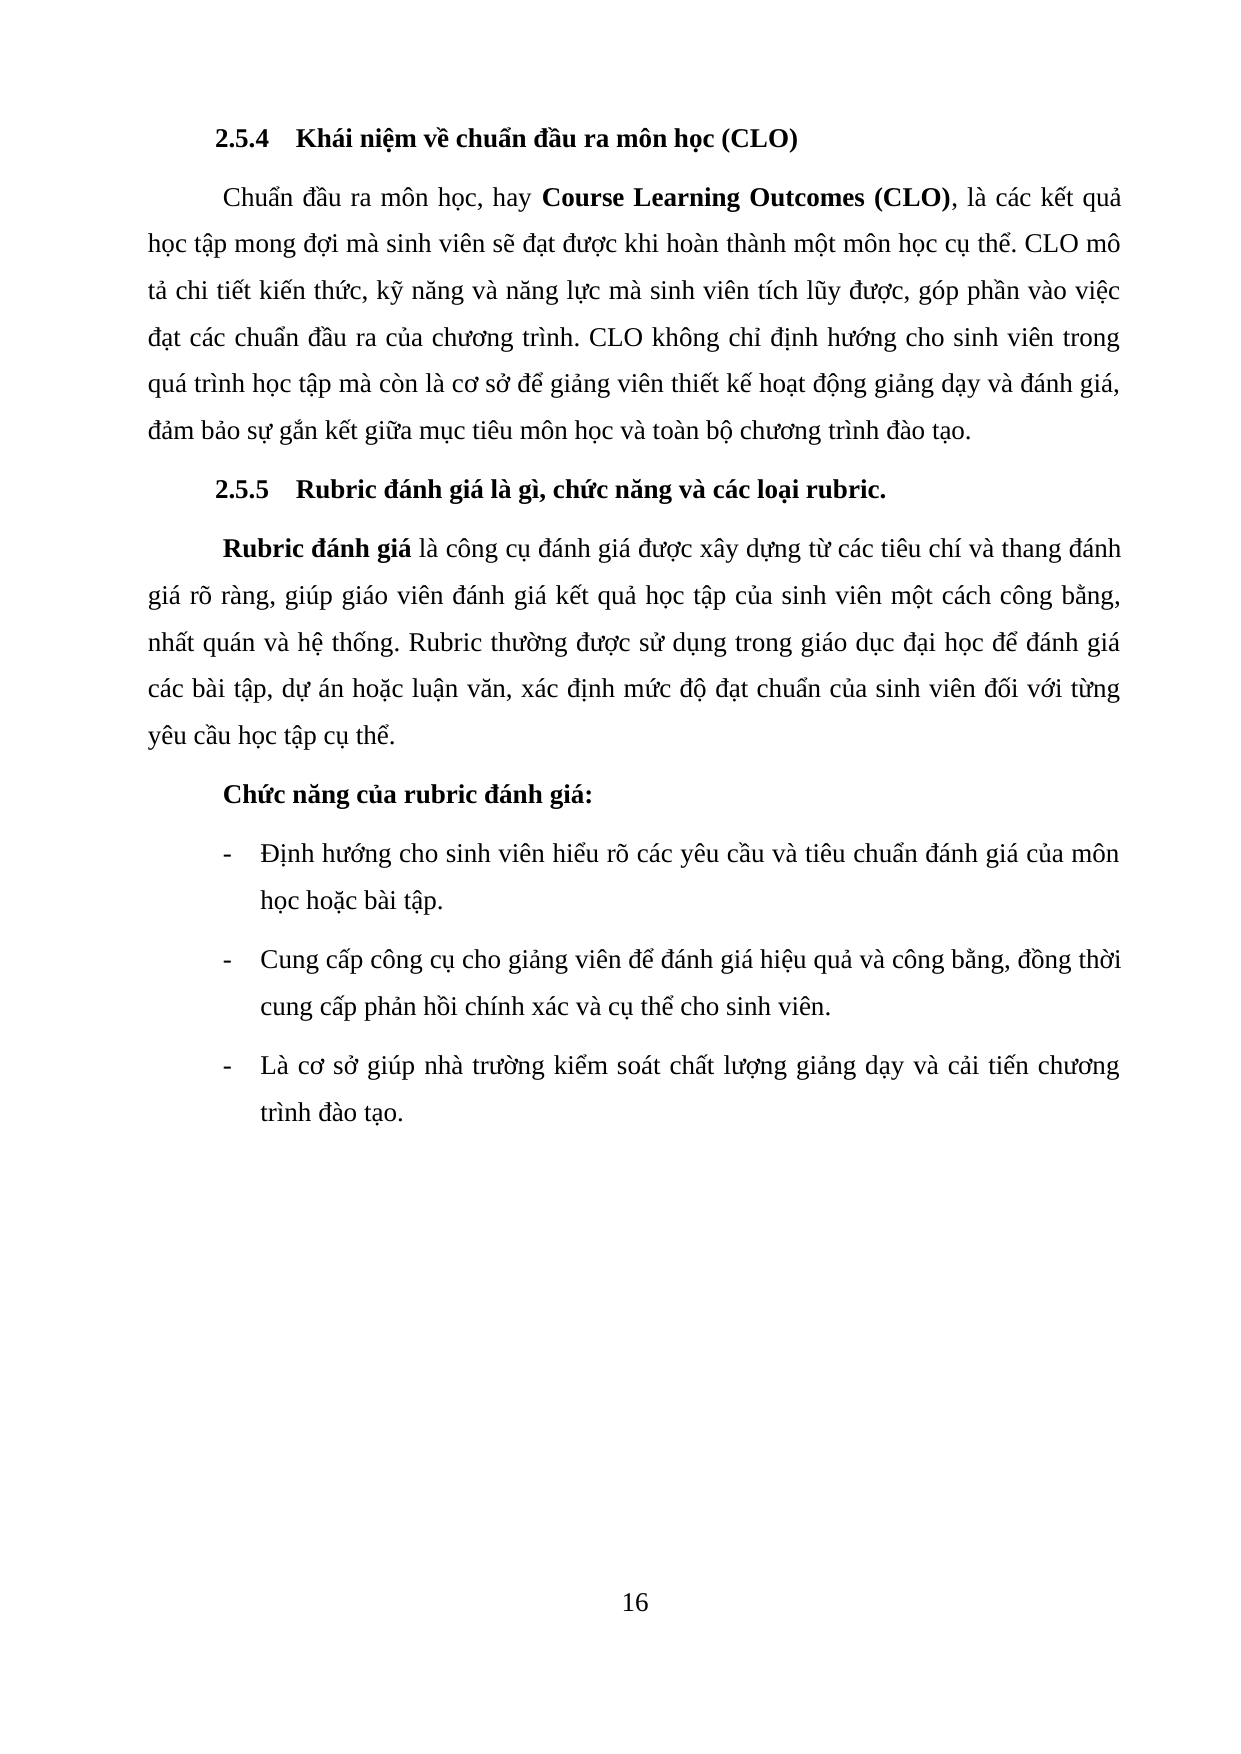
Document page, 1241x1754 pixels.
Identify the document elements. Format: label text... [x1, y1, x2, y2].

text Khái niệm về chuẩn đầu ra môn học (CLO) [215, 122, 1122, 153]
text Rubric đánh giá là công cụ đánh giá được xây dựng từ các tiêu chí và thang đánh giá rõ ràng, giúp giáo viên đánh giá kết quả học tập của sinh viên một cách công bằng, nhất quán và hệ thống. Rubric thường được sử dụng trong giáo dục đại học để đánh giá các bài tập, dự án hoặc luận văn, xác định mức độ đạt chuẩn của sinh viên đối với từng yêu cầu học tập cụ thể. [148, 532, 1122, 750]
text Chức năng của rubric đánh giá: [148, 778, 1122, 809]
text Rubric đánh giá là gì, chức năng và các loại rubric. [215, 473, 1122, 504]
list Định hướng cho sinh viên hiểu rõ các yêu cầu và tiêu chuẩn đánh giá của môn học hoặc bài tập. [223, 837, 1122, 915]
list Cung cấp công cụ cho giảng viên để đánh giá hiệu quả và công bằng, đồng thời cung cấp phản hồi chính xác và cụ thể cho sinh viên. [223, 943, 1122, 1021]
list Là cơ sở giúp nhà trường kiểm soát chất lượng giảng dạy và cải tiến chương trình đào tạo. [223, 1049, 1122, 1127]
text Chuẩn đầu ra môn học, hay Course Learning Outcomes (CLO), là các kết quả học tập mong đợi mà sinh viên sẽ đạt được khi hoàn thành một môn học cụ thể. CLO mô tả chi tiết kiến thức, kỹ năng và năng lực mà sinh viên tích lũy được, góp phần vào việc đạt các chuẩn đầu ra của chương trình. CLO không chỉ định hướng cho sinh viên trong quá trình học tập mà còn là cơ sở để giảng viên thiết kế hoạt động giảng dạy và đánh giá, đảm bảo sự gắn kết giữa mục tiêu môn học và toàn bộ chương trình đào tạo. [148, 181, 1122, 445]
